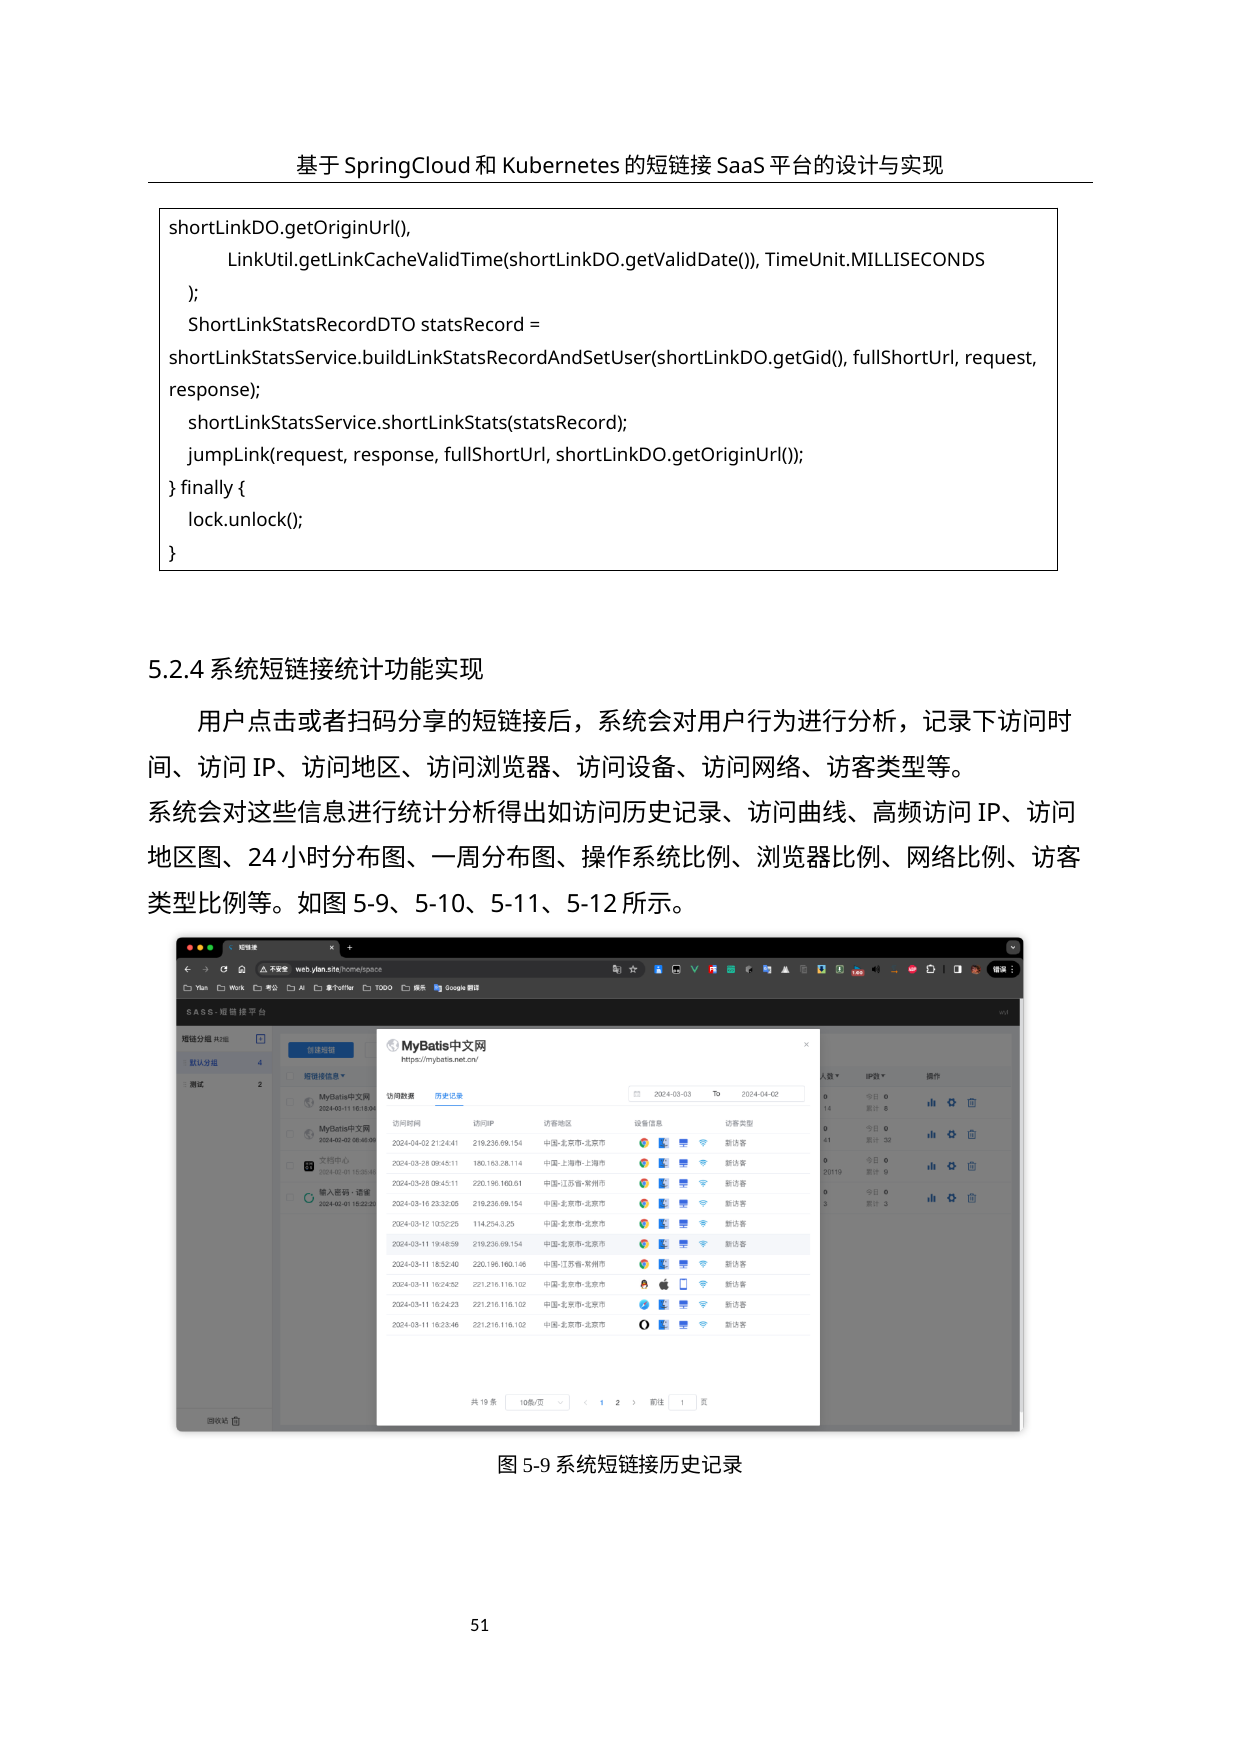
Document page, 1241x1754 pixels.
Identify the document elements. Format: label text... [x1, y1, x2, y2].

picture [167, 928, 1032, 1440]
text 图5-9 系统短链接历史记录 [148, 1448, 1093, 1478]
subtitle 5.2.4系统短链接统计功能实现 [148, 635, 1093, 700]
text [160, 209, 1057, 570]
text 用户点击或者扫码分享的短链接后，系统会对用户行为进行分析，记录下访问时间、访问IP、访问地区、访问浏览器、访问设备、访问网络、访客类型等。 [148, 702, 1093, 783]
text 系统会对这些信息进行统计分析得出如访问历史记录、访问曲线、高频访问IP、访问地区图、24小时分布图、一周分布图、操作系统比例、浏览器比例、网络比例、访客类型比例等。如图5-9、5-10、5-11、5-12所示。 [148, 792, 1093, 919]
